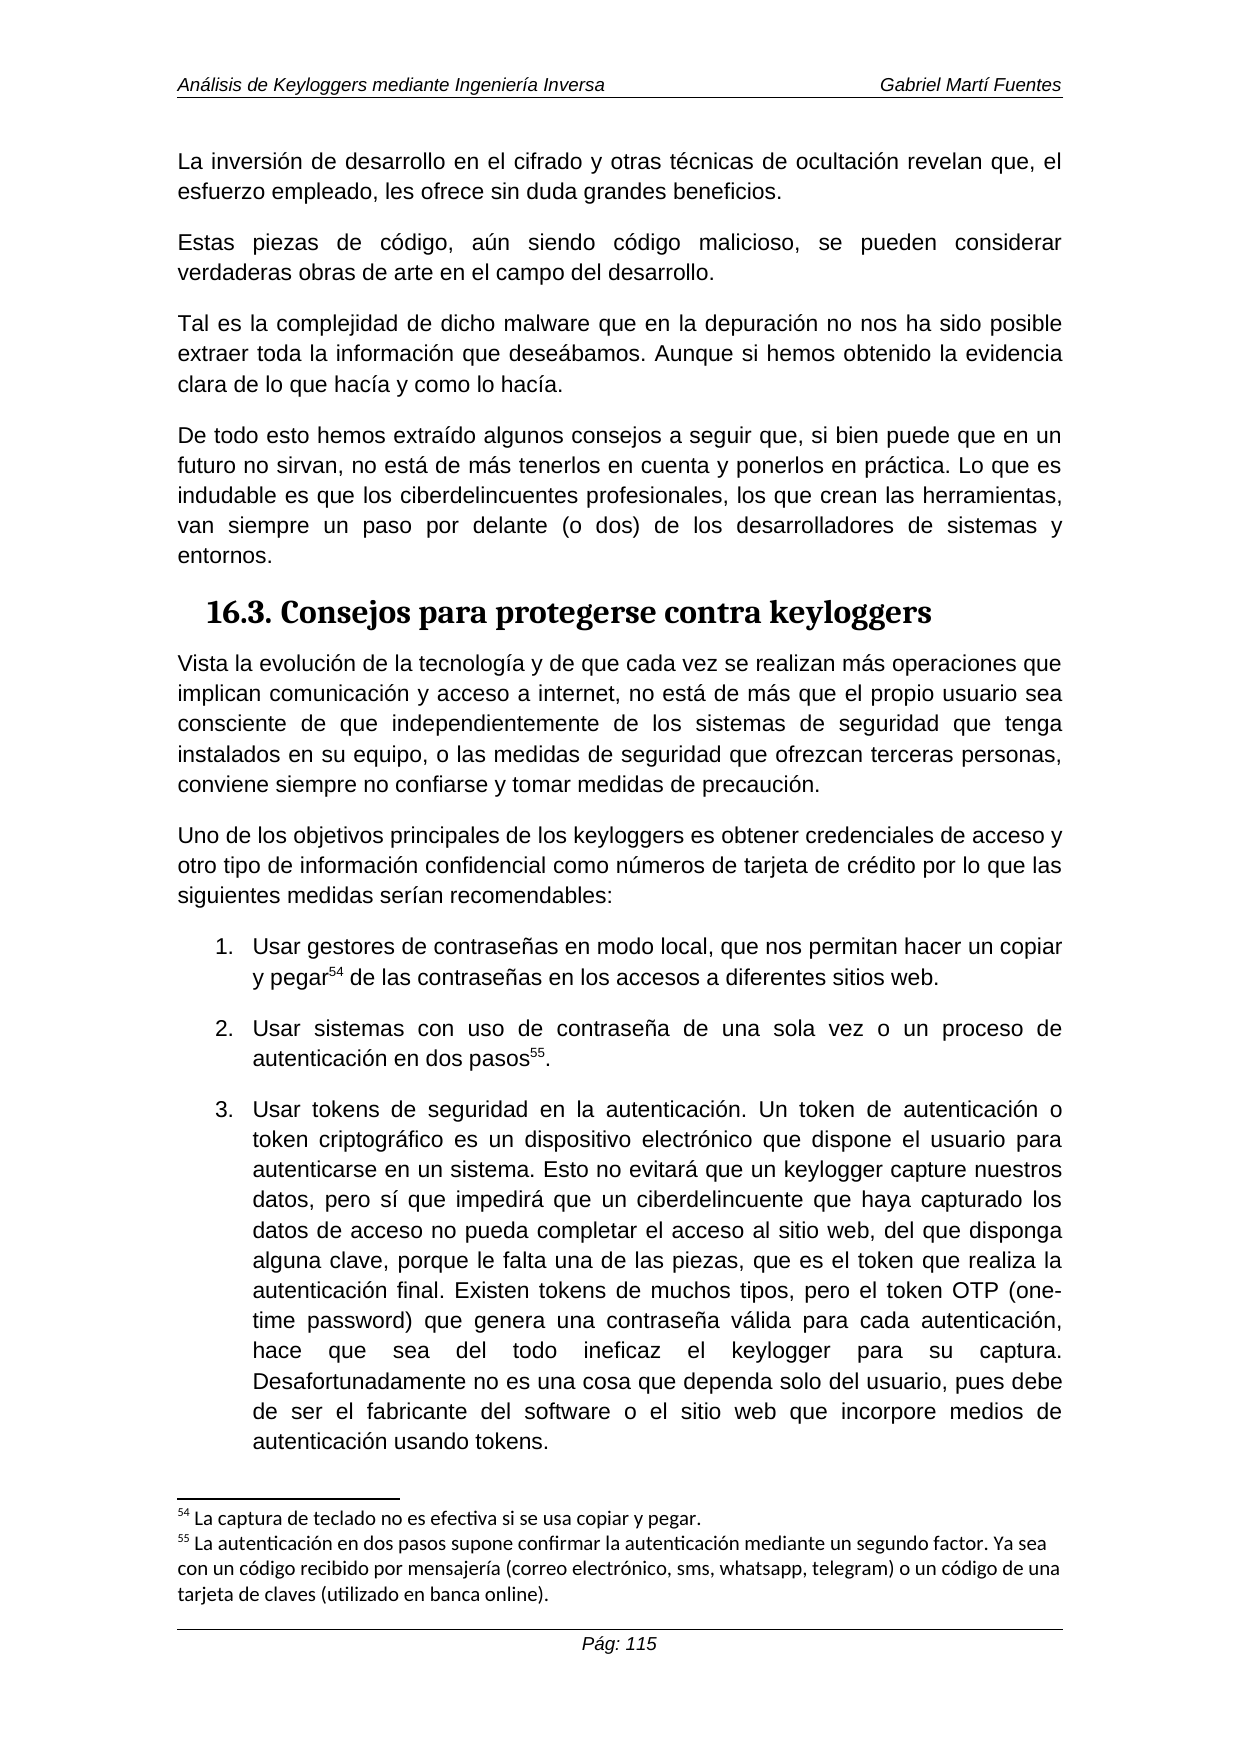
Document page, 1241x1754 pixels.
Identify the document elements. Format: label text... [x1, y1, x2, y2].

text Estas piezas de código, aún siendo código malicioso, se pueden considerar verdaderas obras de arte en el campo del desarrollo. [177, 229, 1063, 285]
text Vista la evolución de la tecnología y de que cada vez se realizan más operaciones que implican comunicación y acceso a internet, no está de más que el propio usuario sea consciente de que independientemente de los sistemas de seguridad que tenga instalados en su equipo, o las medidas de seguridad que ofrezcan terceras personas, conviene siempre no confiarse y tomar medidas de precaución. [177, 650, 1063, 797]
list Usar sistemas con uso de contraseña de una sola vez o un proceso de autenticación en dos pasos. [215, 1014, 1063, 1071]
text La inversión de desarrollo en el cifrado y otras técnicas de ocultación revelan que, el esfuerzo empleado, les ofrece sin duda grandes beneficios. [177, 148, 1063, 204]
subtitle Consejos para protegerse contra keyloggers [207, 593, 1063, 632]
text Tal es la complejidad de dicho malware que en la depuración no nos ha sido posible extraer toda la información que deseábamos. Aunque si hemos obtenido la evidencia clara de lo que hacía y como lo hacía. [177, 310, 1063, 397]
list Usar gestores de contraseñas en modo local, que nos permitan hacer un copiar y pegar de las contraseñas en los accesos a diferentes sitios web. [215, 933, 1063, 990]
list Usar tokens de seguridad en la autenticación. Un token de autenticación o token criptográfico es un dispositivo electrónico que dispone el usuario para autenticarse en un sistema. Esto no evitará que un keylogger capture nuestros datos, pero sí que impedirá que un ciberdelincuente que haya capturado los datos de acceso no pueda completar el acceso al sitio web, del que disponga alguna clave, porque le falta una de las piezas, que es el token que realiza la autenticación final. Existen tokens de muchos tipos, pero el token OTP (one-time password) que genera una contraseña válida para cada autenticación, hace que sea del todo ineficaz el keylogger para su captura. Desafortunadamente no es una cosa que dependa solo del usuario, pues debe de ser el fabricante del software o el sitio web que incorpore medios de autenticación usando tokens. [215, 1096, 1063, 1454]
text De todo esto hemos extraído algunos consejos a seguir que, si bien puede que en un futuro no sirvan, no está de más tenerlos en cuenta y ponerlos en práctica. Lo que es indudable es que los ciberdelincuentes profesionales, los que crean las herramientas, van siempre un paso por delante (o dos) de los desarrolladores de sistemas y entornos. [177, 422, 1063, 569]
text Uno de los objetivos principales de los keyloggers es obtener credenciales de acceso y otro tipo de información confidencial como números de tarjeta de crédito por lo que las siguientes medidas serían recomendables: [177, 822, 1063, 909]
